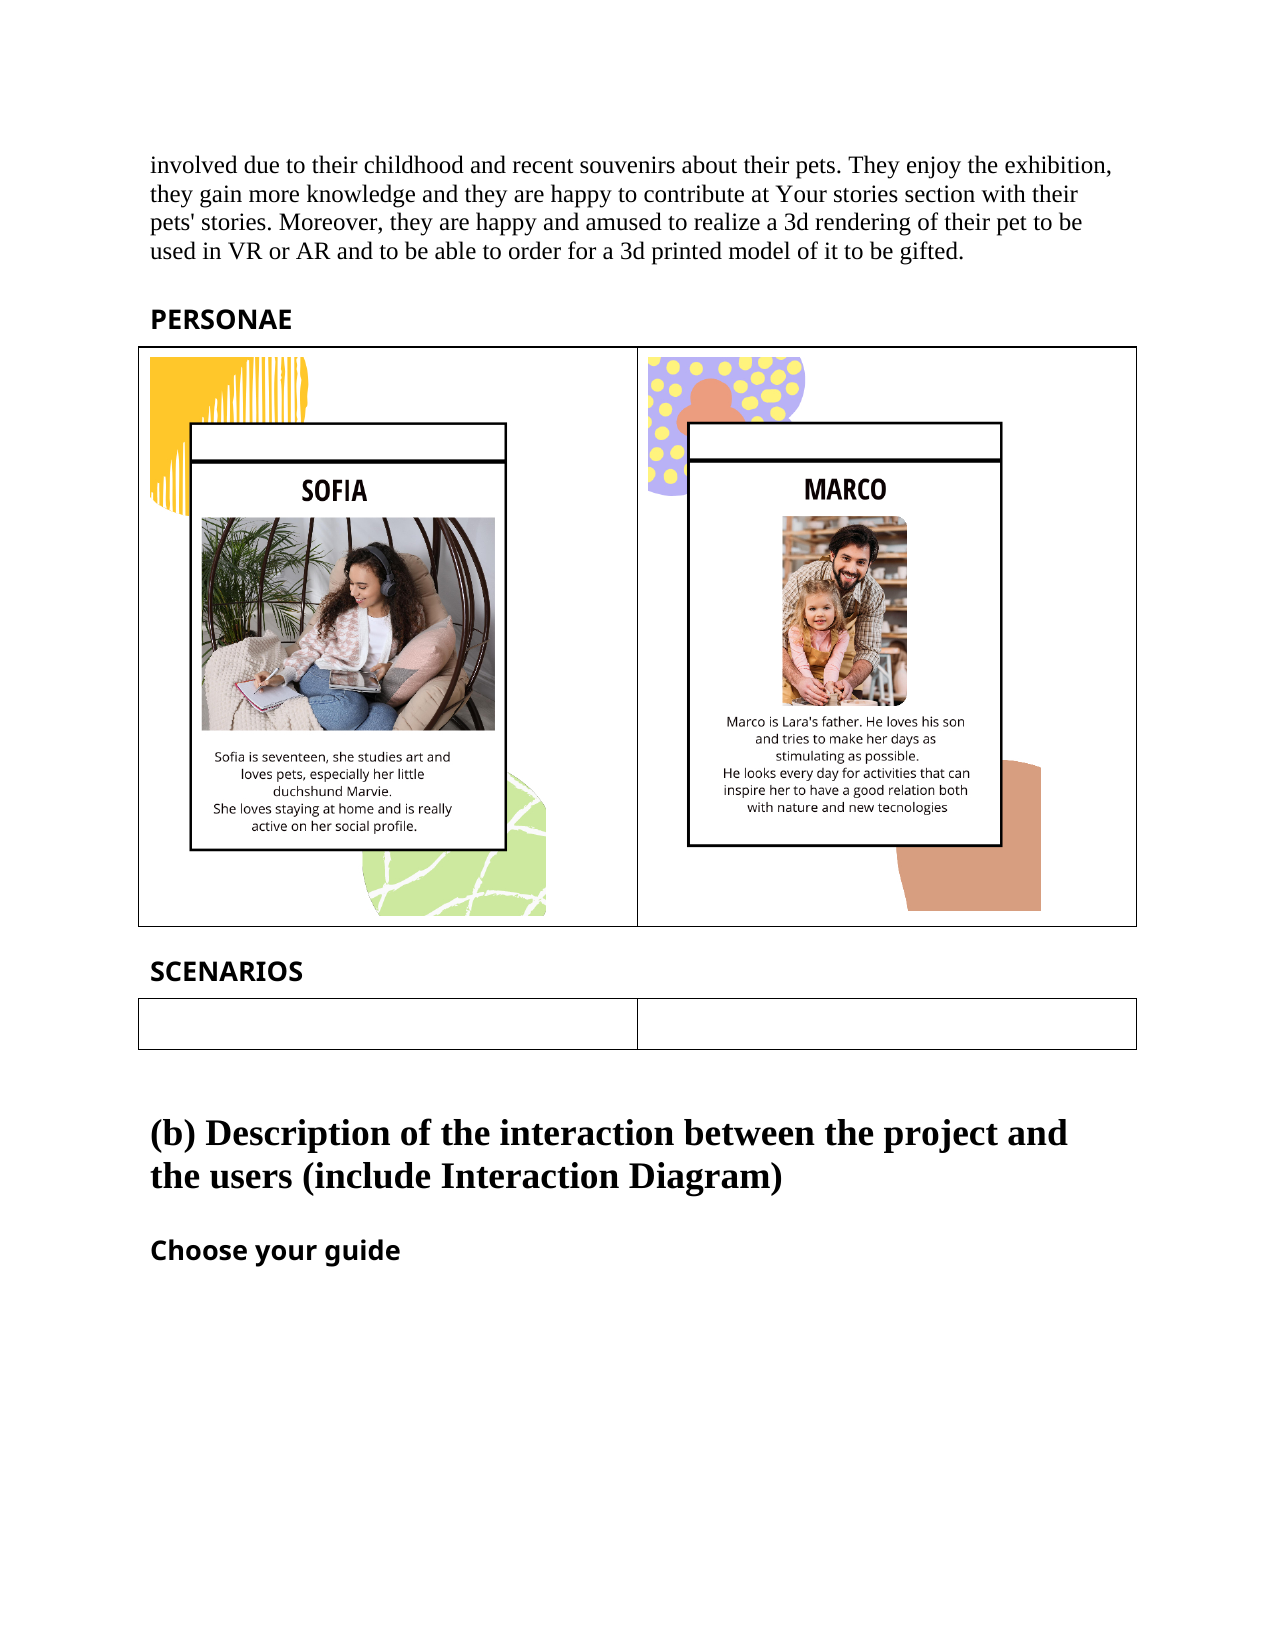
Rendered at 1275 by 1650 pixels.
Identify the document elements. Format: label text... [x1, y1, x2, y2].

table_header [638, 999, 1136, 1049]
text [150, 150, 1125, 265]
subtitle PERSONAE [150, 300, 1125, 337]
table_header [139, 348, 637, 926]
subtitle (b) Description of the interaction between the project and the users (include Interaction Diagram) [150, 1110, 1125, 1196]
subtitle Choose your guide [150, 1232, 1125, 1268]
picture [150, 357, 546, 916]
subtitle SCENARIOS [150, 952, 1125, 989]
picture [648, 357, 1041, 911]
table_header [139, 999, 637, 1049]
table_header [638, 348, 1136, 926]
